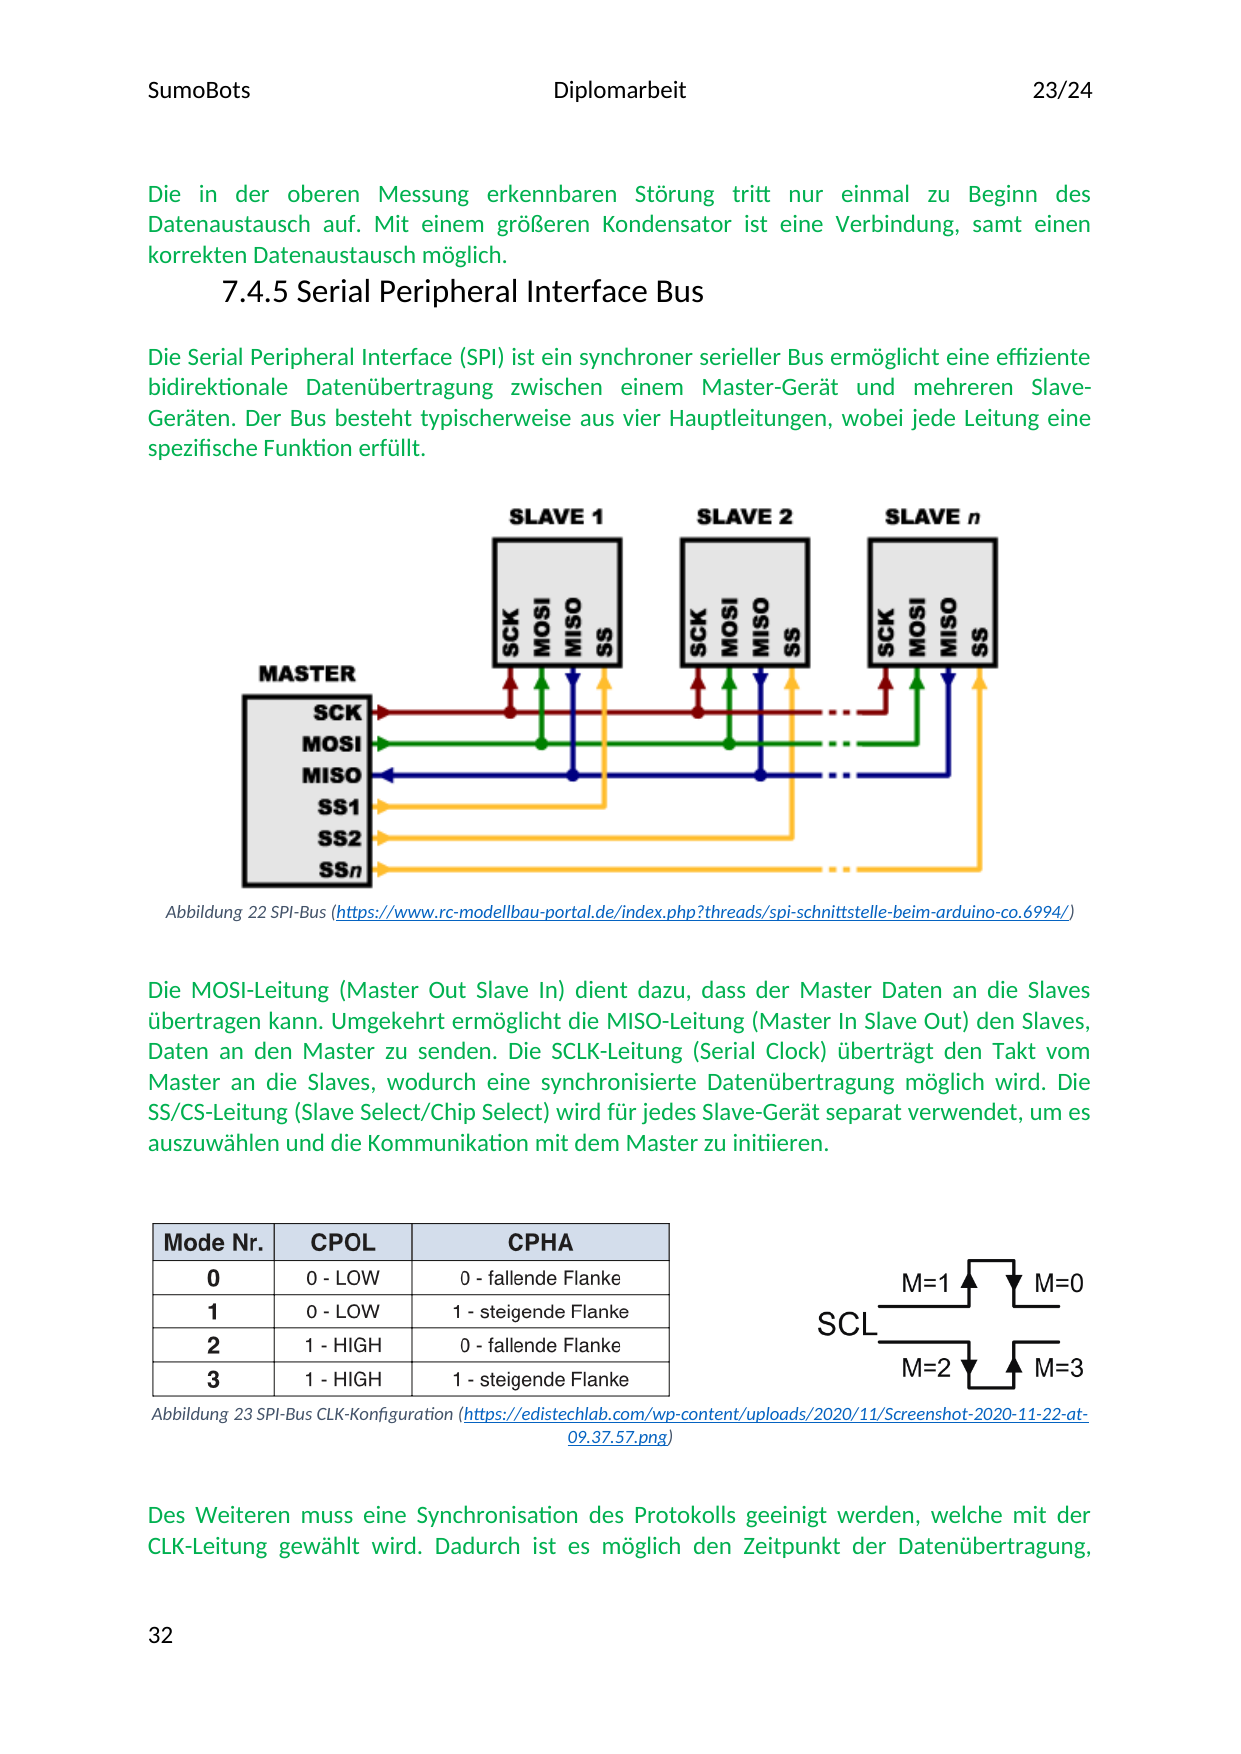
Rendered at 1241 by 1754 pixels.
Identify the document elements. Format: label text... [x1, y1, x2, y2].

text Die Serial Peripheral Interface (SPI) ist ein synchroner serieller Bus ermöglicht eine effiziente bidirektionale Datenübertragung zwischen einem Master-Gerät und mehreren Slave-Geräten. Der Bus besteht typischerweise aus vier Hauptleitungen, wobei jede Leitung eine spezifische Funktion erfüllt. [148, 341, 1093, 463]
picture [229, 493, 1011, 901]
text Die in der oberen Messung erkennbaren Störung tritt nur einmal zu Beginn des Datenaustausch auf. Mit einem größeren Kondensator ist eine Verbindung, samt einen korrekten Datenaustausch möglich. [148, 178, 1093, 270]
picture [147, 1218, 1093, 1403]
text Die MOSI-Leitung (Master Out Slave In) dient dazu, dass der Master Daten an die Slaves übertragen kann. Umgekehrt ermöglicht die MISO-Leitung (Master In Slave Out) den Slaves, Daten an den Master zu senden. Die SCLK-Leitung (Serial Clock) überträgt den Takt vom Master an die Slaves, wodurch eine synchronisierte Datenübertragung möglich wird. Die SS/CS-Leitung (Slave Select/Chip Select) wird für jedes Slave-Gerät separat verwendet, um es auszuwählen und die Kommunikation mit dem Master zu initiieren. [148, 974, 1093, 1157]
subtitle Serial Peripheral Interface Bus [221, 270, 1093, 310]
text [148, 1499, 1093, 1560]
